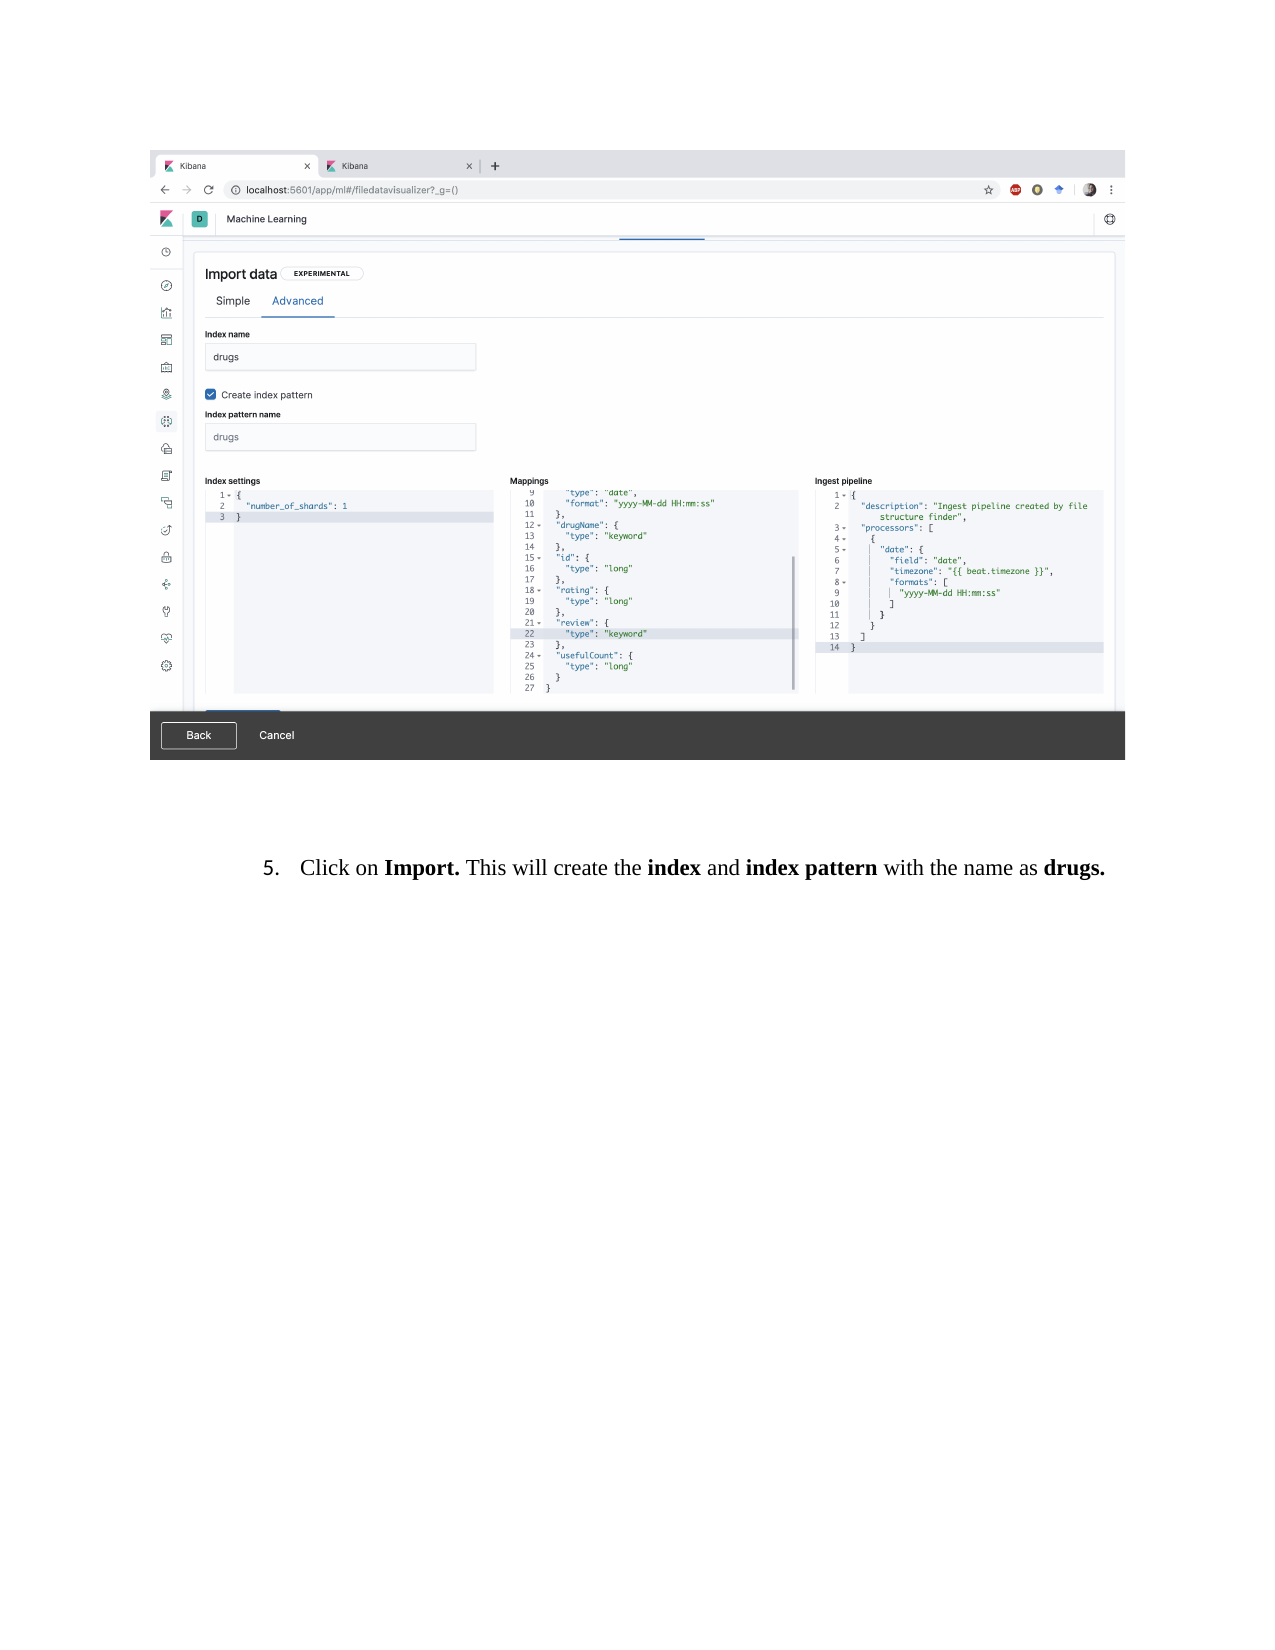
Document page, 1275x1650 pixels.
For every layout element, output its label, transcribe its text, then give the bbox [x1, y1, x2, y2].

picture [150, 150, 1125, 760]
list Click on Import. This will create the index and index pattern with the name as drugs. [262, 853, 1125, 881]
